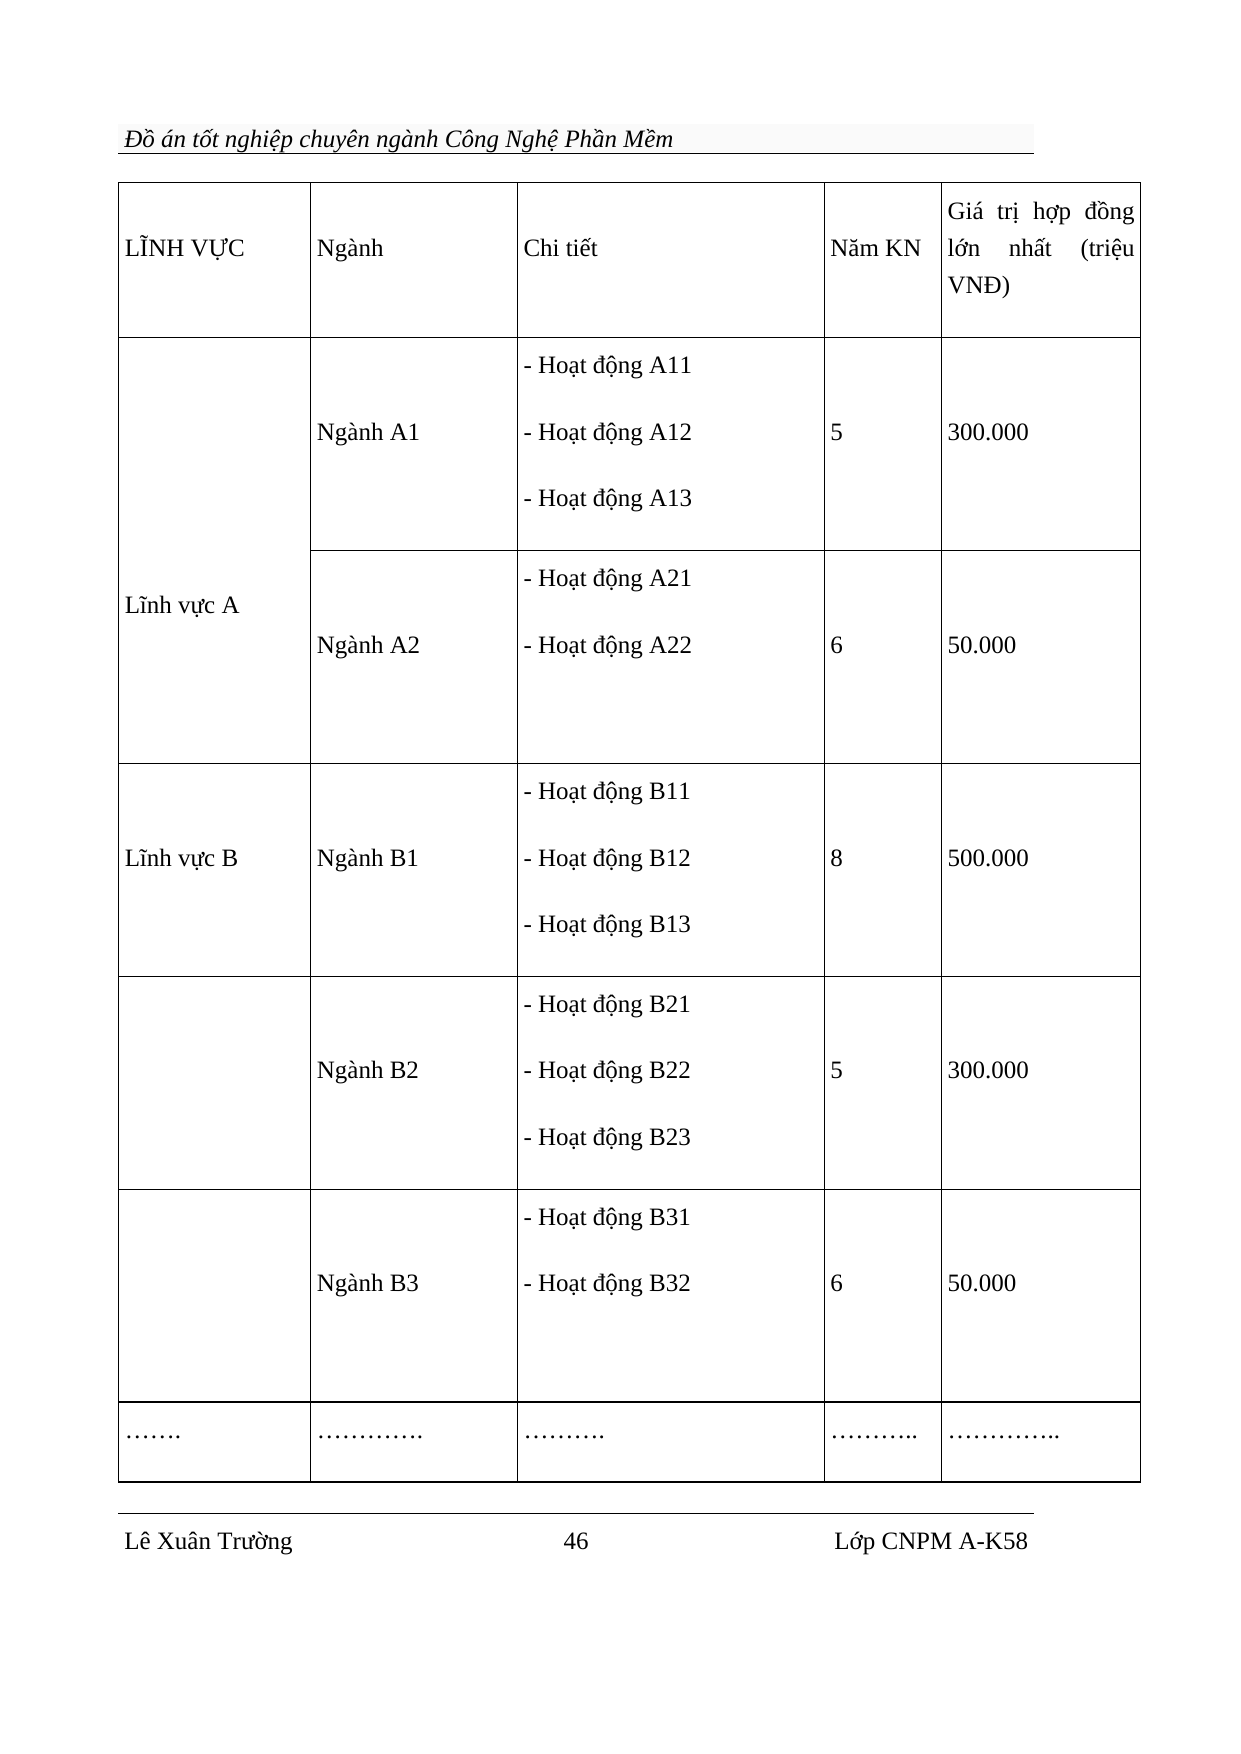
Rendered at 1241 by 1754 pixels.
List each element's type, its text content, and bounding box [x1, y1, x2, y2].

table_cell …………. [311, 1403, 517, 1481]
table_cell - Hoạt động A11 - Hoạt động A12 - Hoạt động A13 [518, 338, 824, 550]
table_cell 5 [825, 977, 941, 1188]
table_cell - Hoạt động B21 - Hoạt động B22 - Hoạt động B23 [518, 977, 824, 1188]
table_cell 300.000 [942, 338, 1140, 550]
table_cell Ngành A2 [311, 551, 517, 763]
table_header Năm KN [825, 183, 941, 337]
table_cell 50.000 [942, 551, 1140, 763]
table_cell [119, 977, 310, 1188]
table_cell - Hoạt động A21 - Hoạt động A22 [518, 551, 824, 763]
table_header Ngành [311, 183, 517, 337]
table_cell - Hoạt động B11 - Hoạt động B12 - Hoạt động B13 [518, 764, 824, 976]
table_cell 6 [825, 551, 941, 763]
table_cell Ngành B3 [311, 1190, 517, 1401]
table_cell ………. [518, 1403, 824, 1481]
table_cell 5 [825, 338, 941, 550]
table_header Giá trị hợp đồng lớn nhất (triệu VNĐ) [942, 183, 1140, 337]
table_cell ………….. [942, 1403, 1140, 1481]
table_cell 8 [825, 764, 941, 976]
table_header LĨNH VỰC [119, 183, 310, 337]
table_cell Ngành B2 [311, 977, 517, 1188]
table_cell 500.000 [942, 764, 1140, 976]
table_cell Lĩnh vực A [119, 338, 310, 763]
table_cell Ngành A1 [311, 338, 517, 550]
table_cell 6 [825, 1190, 941, 1401]
table_cell ……. [119, 1403, 310, 1481]
table_cell Ngành B1 [311, 764, 517, 976]
table_cell 50.000 [942, 1190, 1140, 1401]
table_cell Lĩnh vực B [119, 764, 310, 976]
table_cell - Hoạt động B31 - Hoạt động B32 [518, 1190, 824, 1401]
table_cell ……….. [825, 1403, 941, 1481]
table_cell [119, 1190, 310, 1401]
table_cell 300.000 [942, 977, 1140, 1188]
table_header Chi tiết [518, 183, 824, 337]
